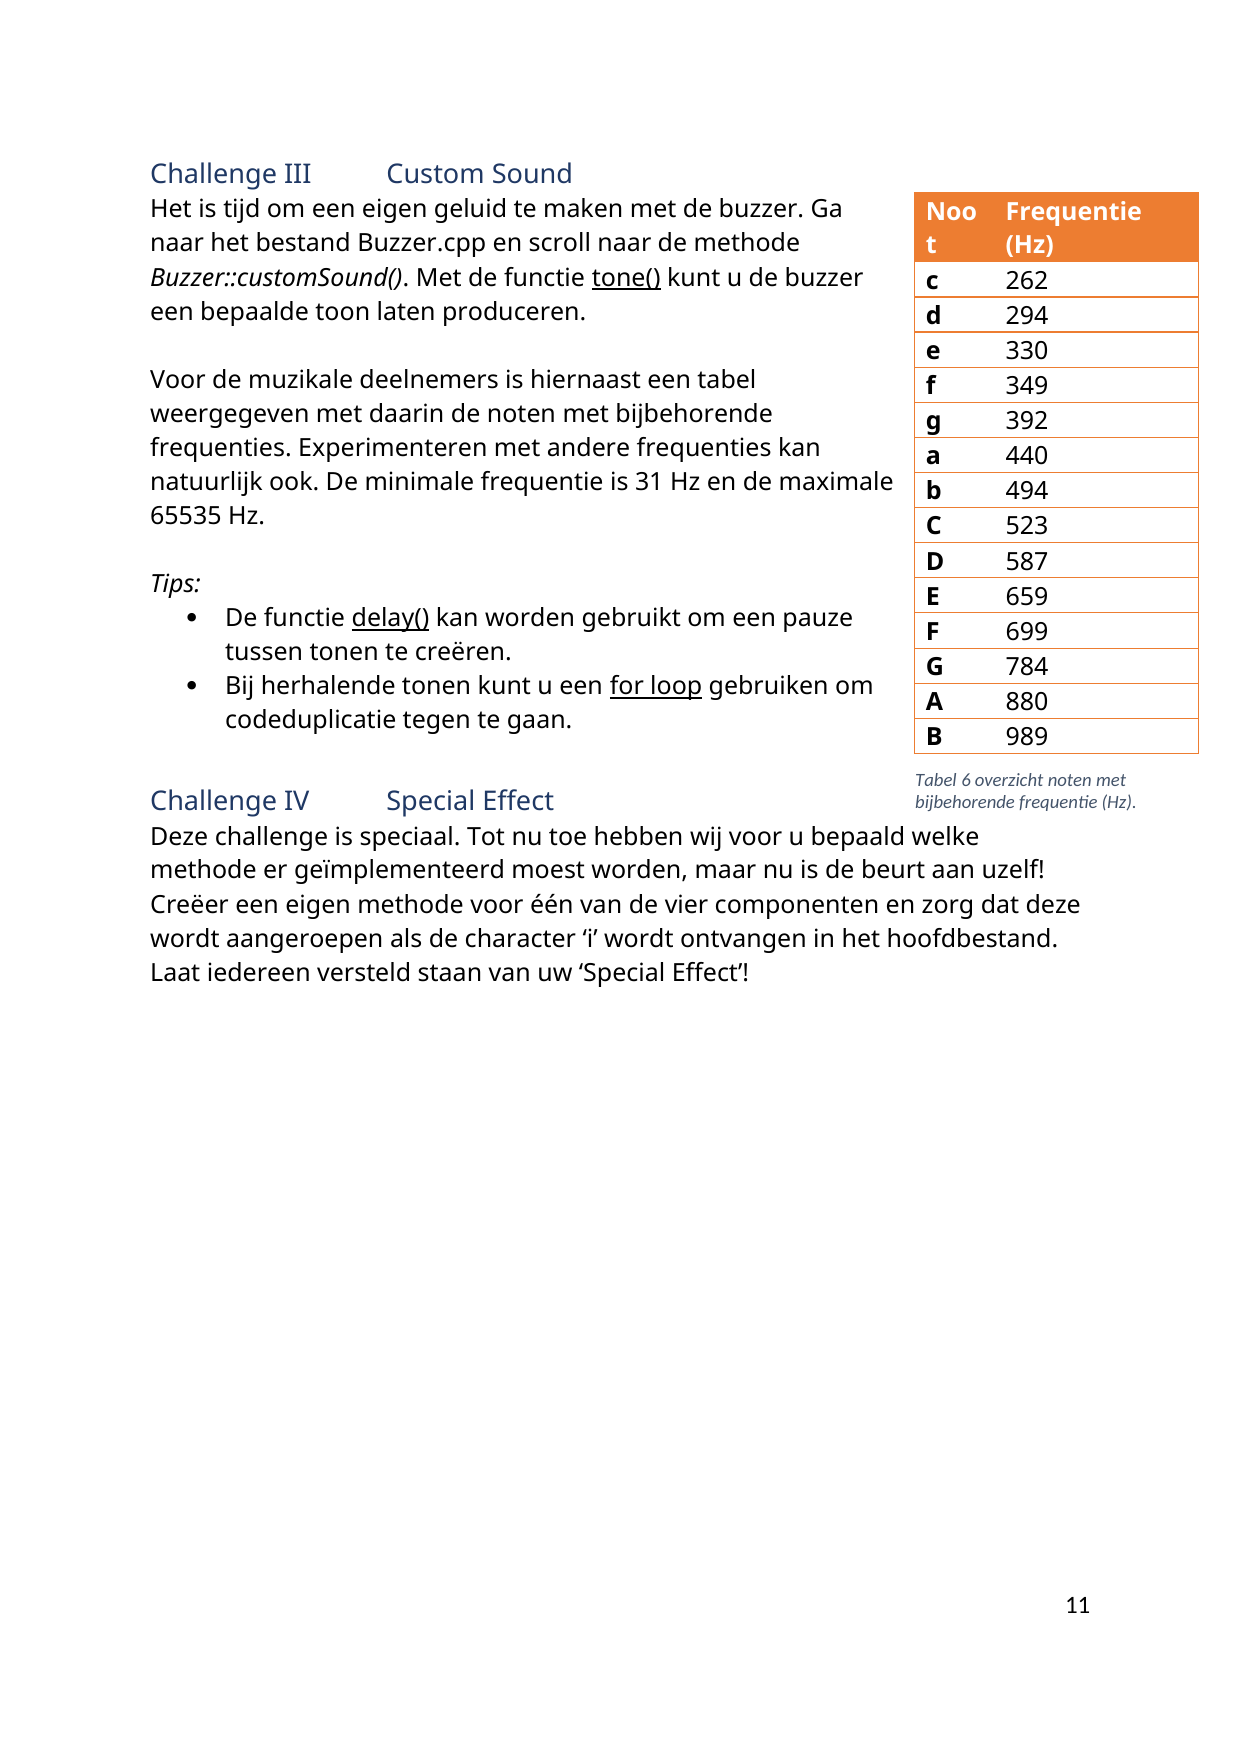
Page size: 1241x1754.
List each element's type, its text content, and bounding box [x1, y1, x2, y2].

table_cell 989 [994, 719, 1198, 753]
table_cell 784 [994, 649, 1198, 682]
table_cell 294 [994, 298, 1198, 331]
table_cell 699 [994, 613, 1198, 647]
table_cell 494 [994, 473, 1198, 507]
table_header Noot [915, 193, 994, 261]
table_cell E [915, 578, 994, 612]
subtitle Challenge III Custom Sound [150, 154, 1090, 191]
table_cell A [915, 684, 994, 718]
text Voor de muzikale deelnemers is hiernaast een tabel weergegeven met daarin de noten met bijbehorende frequenties. Experimenteren met andere frequenties kan natuurlijk ook. De minimale frequentie is 31 Hz en de maximale 65535 Hz. [150, 361, 914, 532]
table_cell e [915, 333, 994, 367]
table_cell F [915, 613, 994, 647]
text Het is tijd om een eigen geluid te maken met de buzzer. Ga naar het bestand Buzzer.cpp en scroll naar de methode Buzzer::customSound(). Met de functie tone() kunt u de buzzer een bepaalde toon laten produceren. [150, 191, 1090, 327]
table_cell a [915, 438, 994, 472]
list Bij herhalende tonen kunt u een for loop gebruiken om codeduplicatie tegen te gaan. [187, 668, 914, 736]
table_cell 330 [994, 333, 1198, 367]
table_cell d [915, 298, 994, 331]
table_cell B [915, 719, 994, 753]
table_cell 880 [994, 684, 1198, 718]
text Deze challenge is speciaal. Tot nu toe hebben wij voor u bepaald welke methode er geïmplementeerd moest worden, maar nu is de beurt aan uzelf! Creëer een eigen methode voor één van de vier componenten en zorg dat deze wordt aangeroepen als de character ‘i’ wordt ontvangen in het hoofdbestand. Laat iedereen versteld staan van uw ‘Special Effect’! [150, 818, 1090, 988]
list De functie delay() kan worden gebruikt om een pauze tussen tonen te creëren. [187, 600, 914, 668]
table_cell 262 [994, 262, 1198, 296]
table_cell c [915, 262, 994, 296]
table_header Frequentie (Hz) [994, 193, 1198, 261]
table_cell 587 [994, 543, 1198, 577]
table_cell g [915, 403, 994, 437]
table_cell f [915, 368, 994, 402]
text Tips: [150, 566, 914, 600]
table_cell 440 [994, 438, 1198, 472]
table_cell b [915, 473, 994, 507]
table_cell G [915, 649, 994, 682]
text Tabel 6 overzicht noten met bijbehorende frequentie (Hz). [915, 768, 1153, 813]
subtitle Challenge IV Special Effect [150, 781, 1090, 818]
table_cell D [915, 543, 994, 577]
table_cell 659 [994, 578, 1198, 612]
table_cell 523 [994, 508, 1198, 542]
table_cell C [915, 508, 994, 542]
table_cell 392 [994, 403, 1198, 437]
table_cell 349 [994, 368, 1198, 402]
